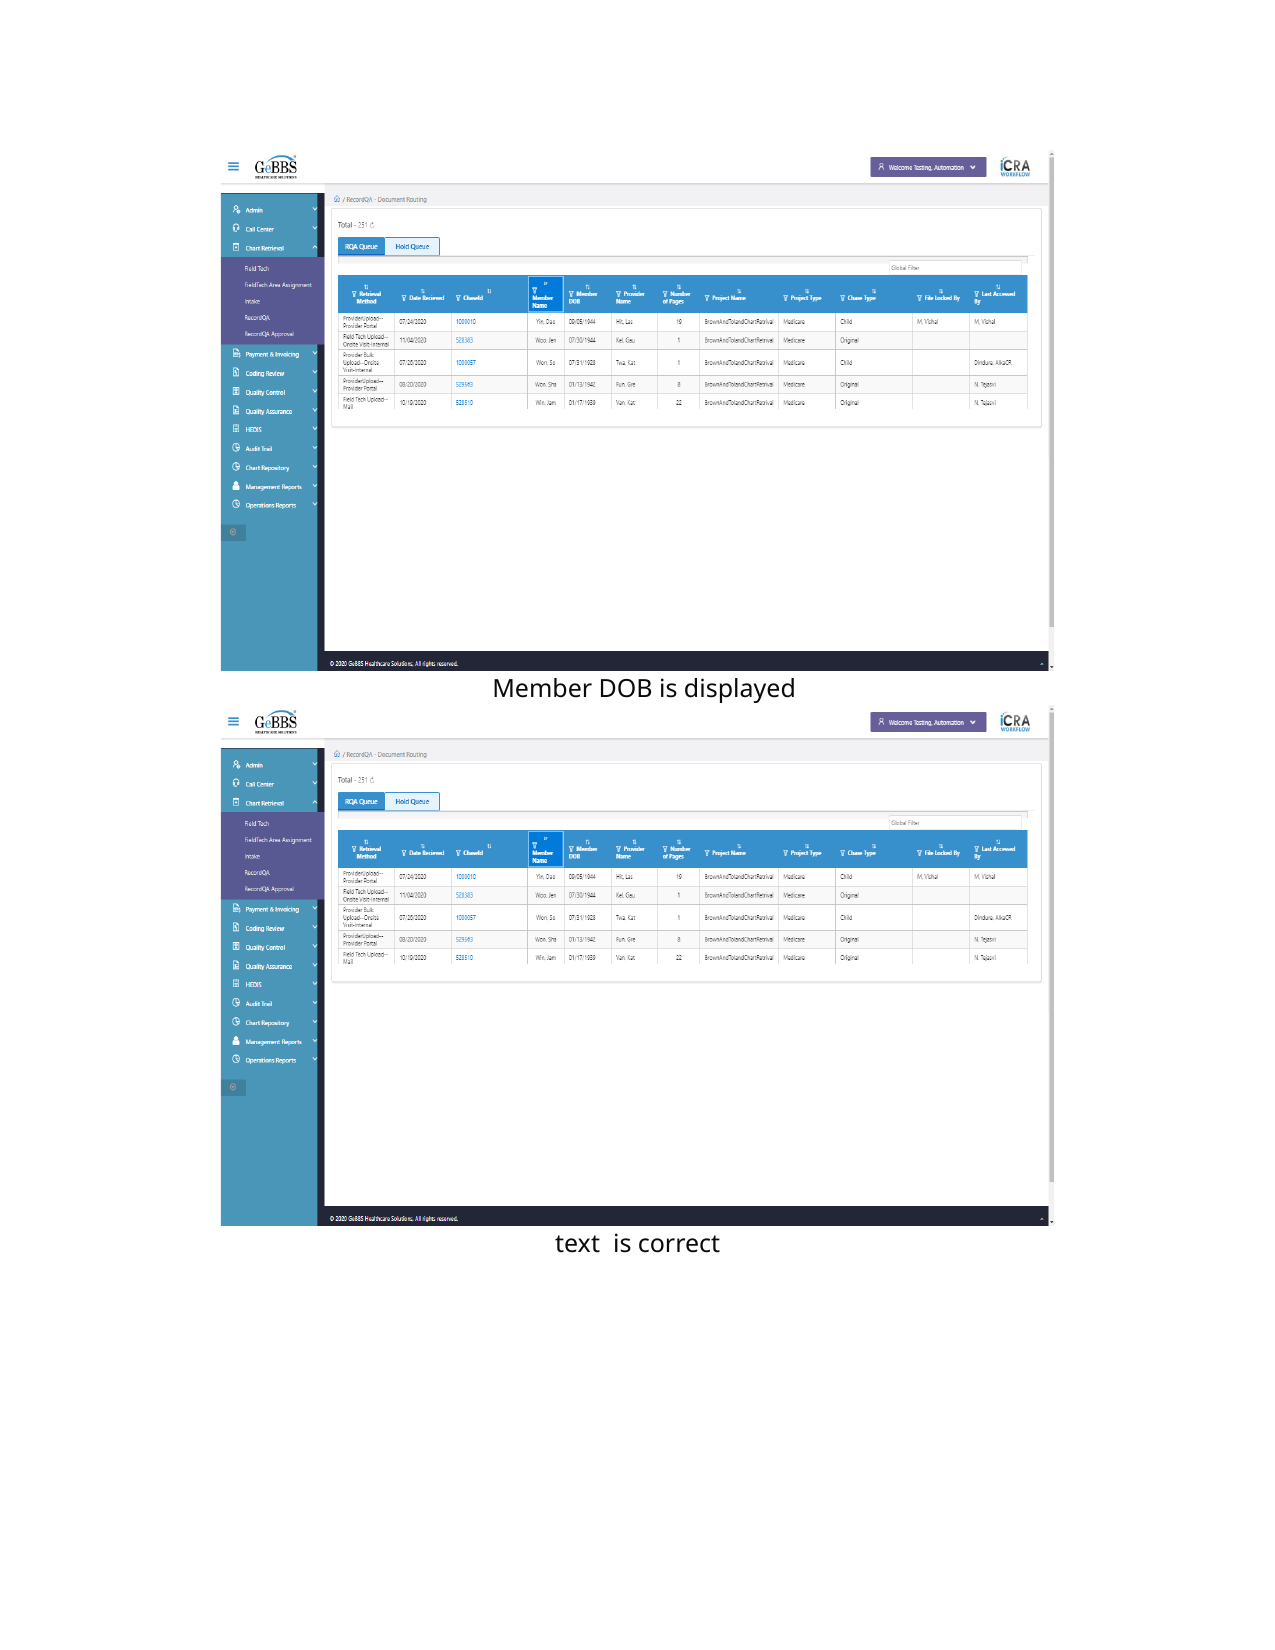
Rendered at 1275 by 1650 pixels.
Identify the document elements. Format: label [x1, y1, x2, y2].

text [150, 150, 1125, 1260]
picture [220, 150, 1055, 671]
picture [220, 705, 1055, 1226]
